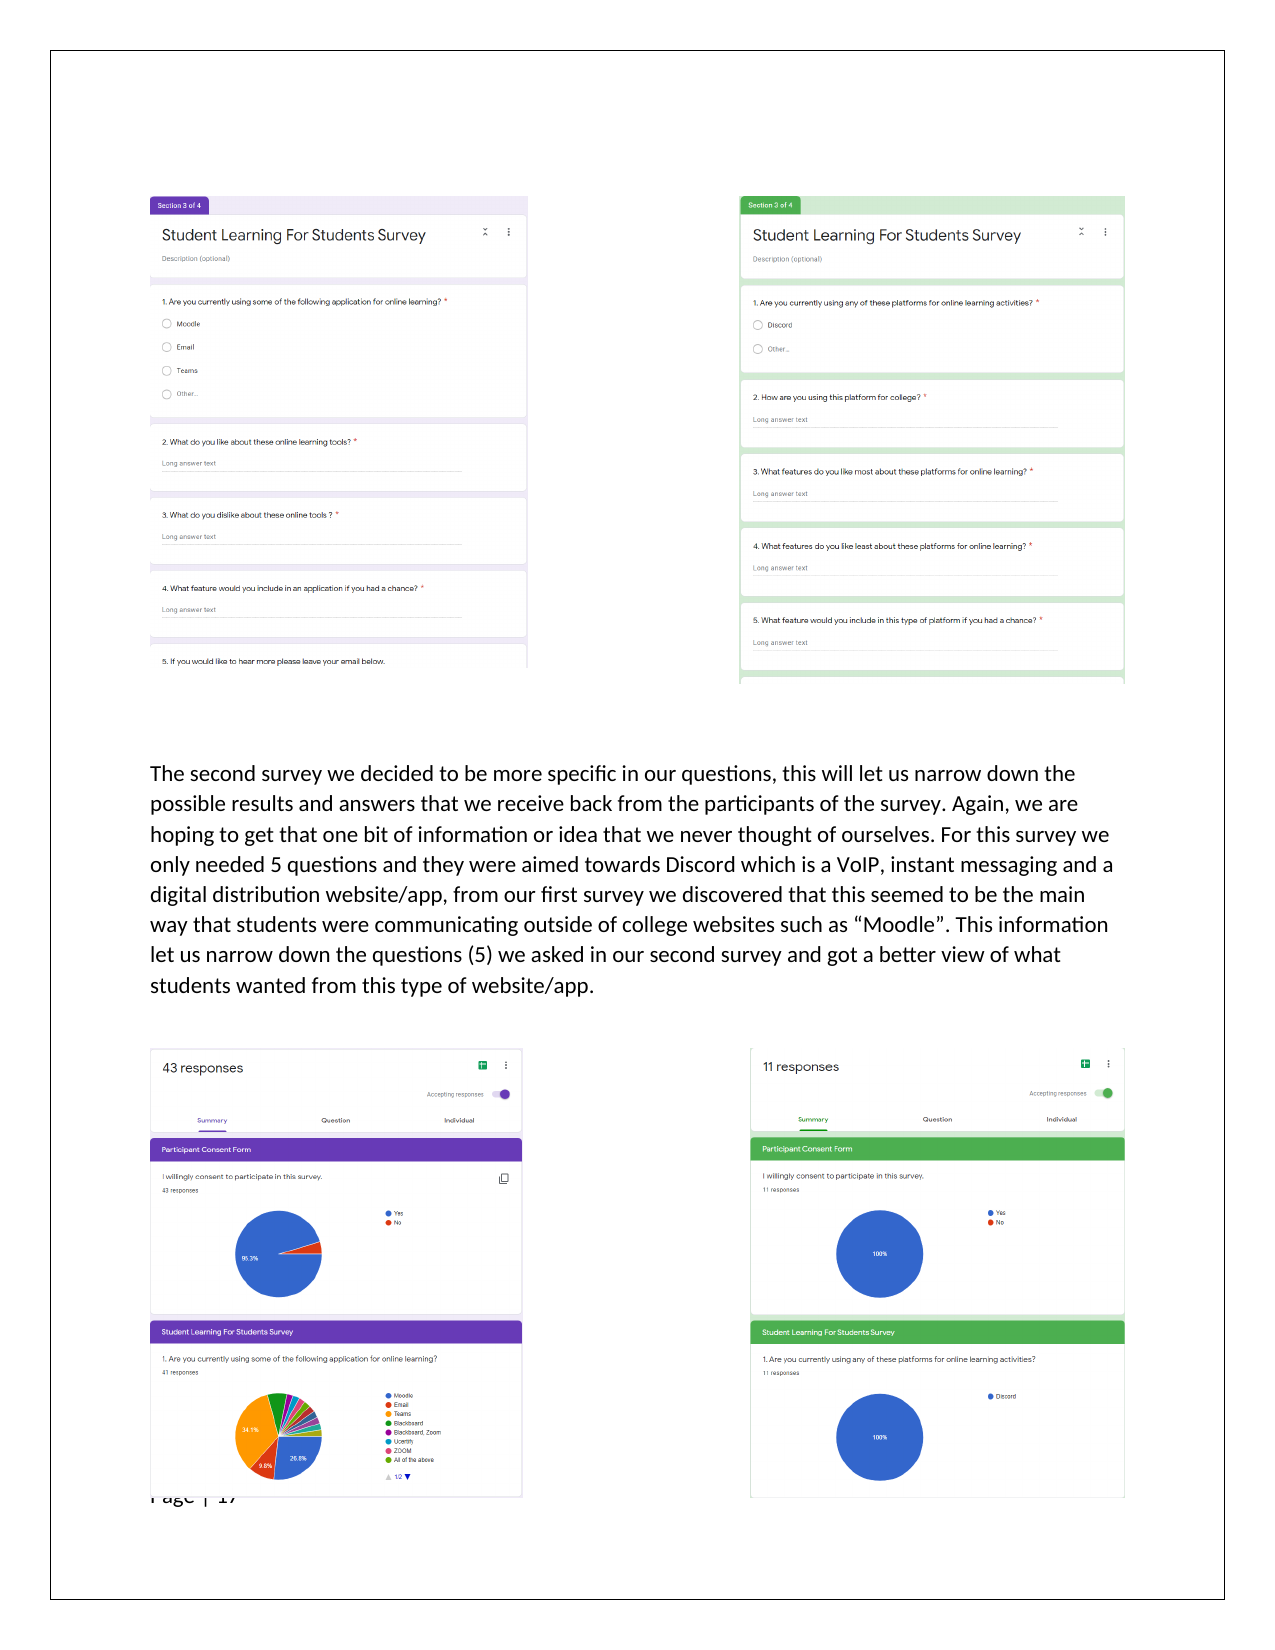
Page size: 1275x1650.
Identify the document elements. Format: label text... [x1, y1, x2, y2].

picture [150, 1048, 523, 1498]
text The second survey we decided to be more specific in our questions, this will let us narrow down the possible results and answers that we receive back from the participants of the survey. Again, we are hoping to get that one bit of information or idea that we never thought of ourselves. For this survey we only needed 5 questions and they were aimed towards Discord which is a VoIP, instant messaging and a digital distribution website/app, from our first survey we discovered that this seemed to be the main way that students were communicating outside of college websites such as “Moodle”. This information let us narrow down the questions (5) we asked in our second survey and got a better view of what students wanted from this type of website/app. [150, 759, 1125, 999]
picture [739, 196, 1125, 684]
picture [150, 196, 528, 668]
picture [750, 1048, 1125, 1498]
